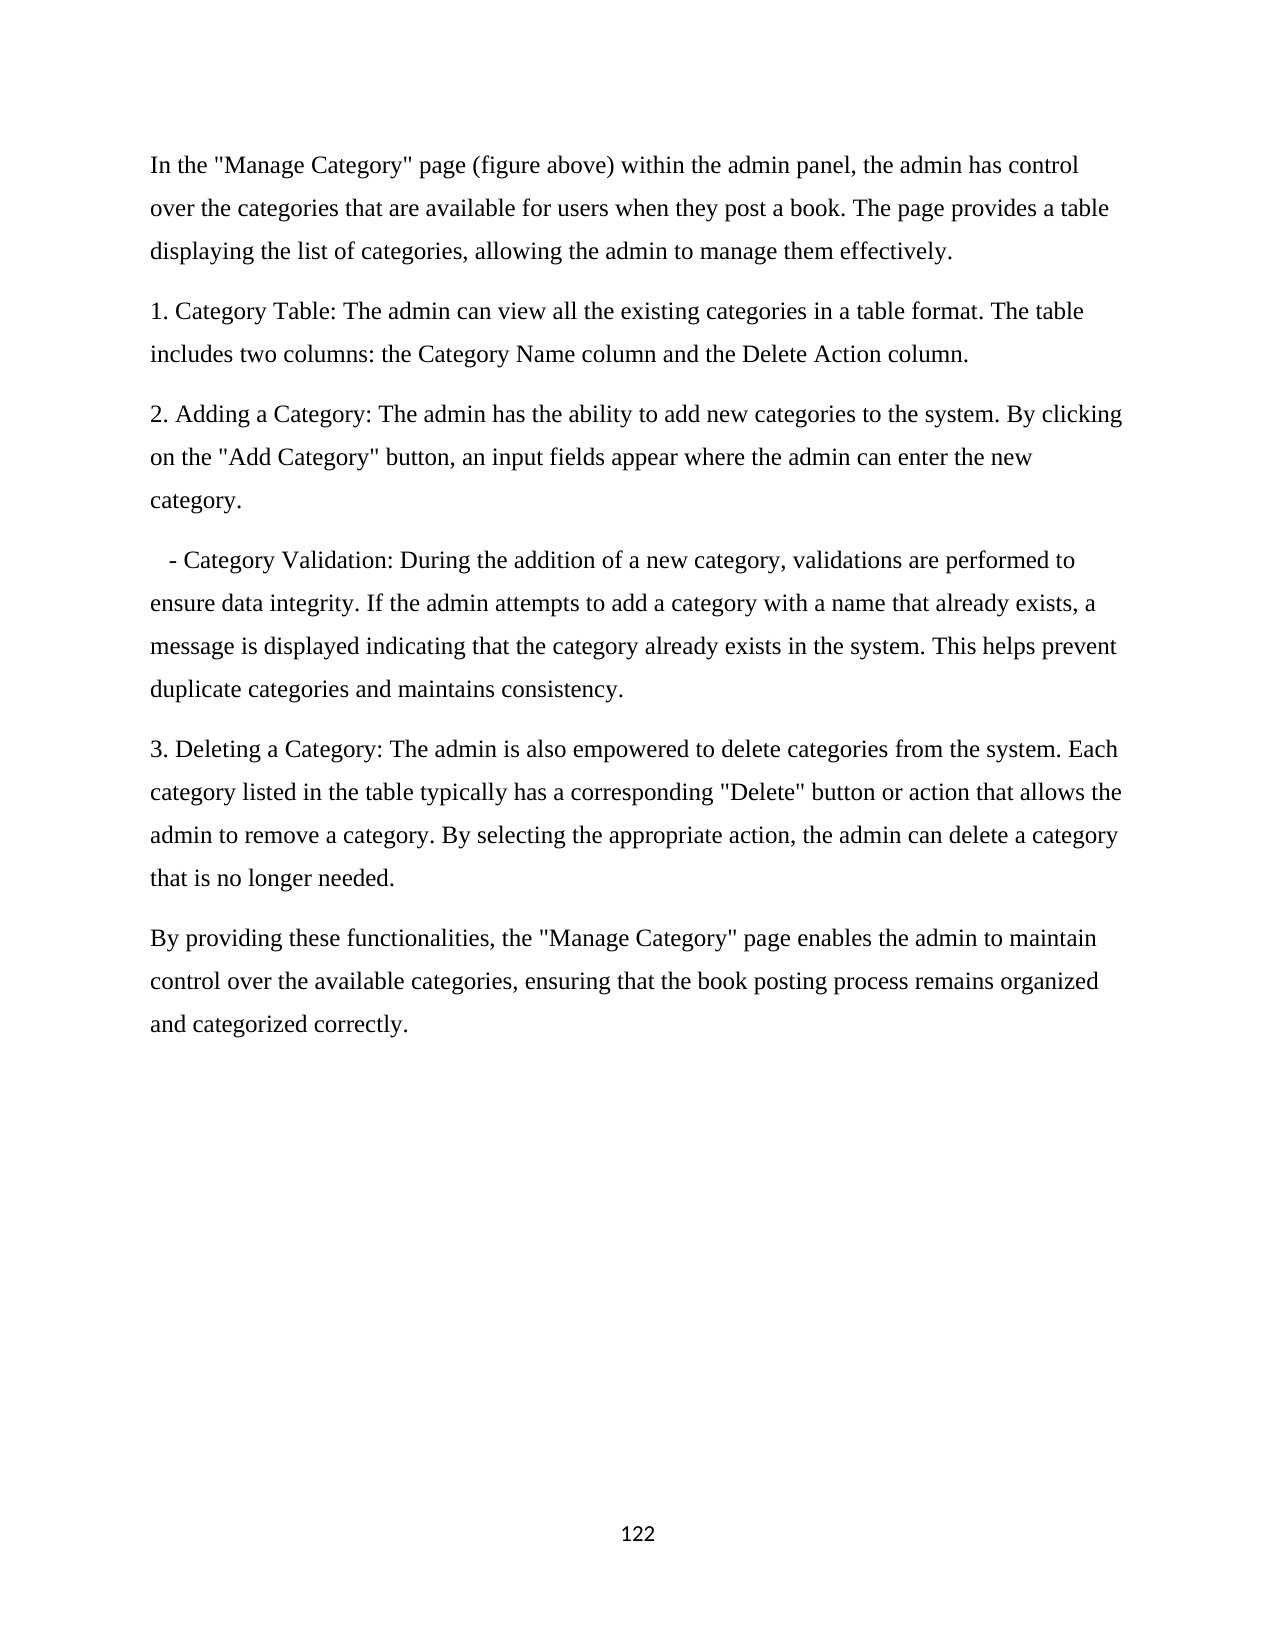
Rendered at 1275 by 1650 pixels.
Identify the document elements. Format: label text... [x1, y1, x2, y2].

text - Category Validation: During the addition of a new category, validations are performed to ensure data integrity. If the admin attempts to add a category with a name that already exists, a message is displayed indicating that the category already exists in the system. This helps prevent duplicate categories and maintains consistency. [150, 545, 1125, 703]
text By providing these functionalities, the "Manage Category" page enables the admin to maintain control over the available categories, ensuring that the book posting process remains organized and categorized correctly. [150, 923, 1125, 1038]
text 3. Deleting a Category: The admin is also empowered to delete categories from the system. Each category listed in the table typically has a corresponding "Delete" button or action that allows the admin to remove a category. By selecting the appropriate action, the admin can delete a category that is no longer needed. [150, 734, 1125, 892]
text In the "Manage Category" page (figure above) within the admin panel, the admin has control over the categories that are available for users when they post a book. The page provides a table displaying the list of categories, allowing the admin to manage them effectively. [150, 150, 1125, 265]
text 2. Adding a Category: The admin has the ability to add new categories to the system. By clicking on the "Add Category" button, an input fields appear where the admin can enter the new category. [150, 399, 1125, 514]
text 1. Category Table: The admin can view all the existing categories in a table format. The table includes two columns: the Category Name column and the Delete Action column. [150, 296, 1125, 368]
